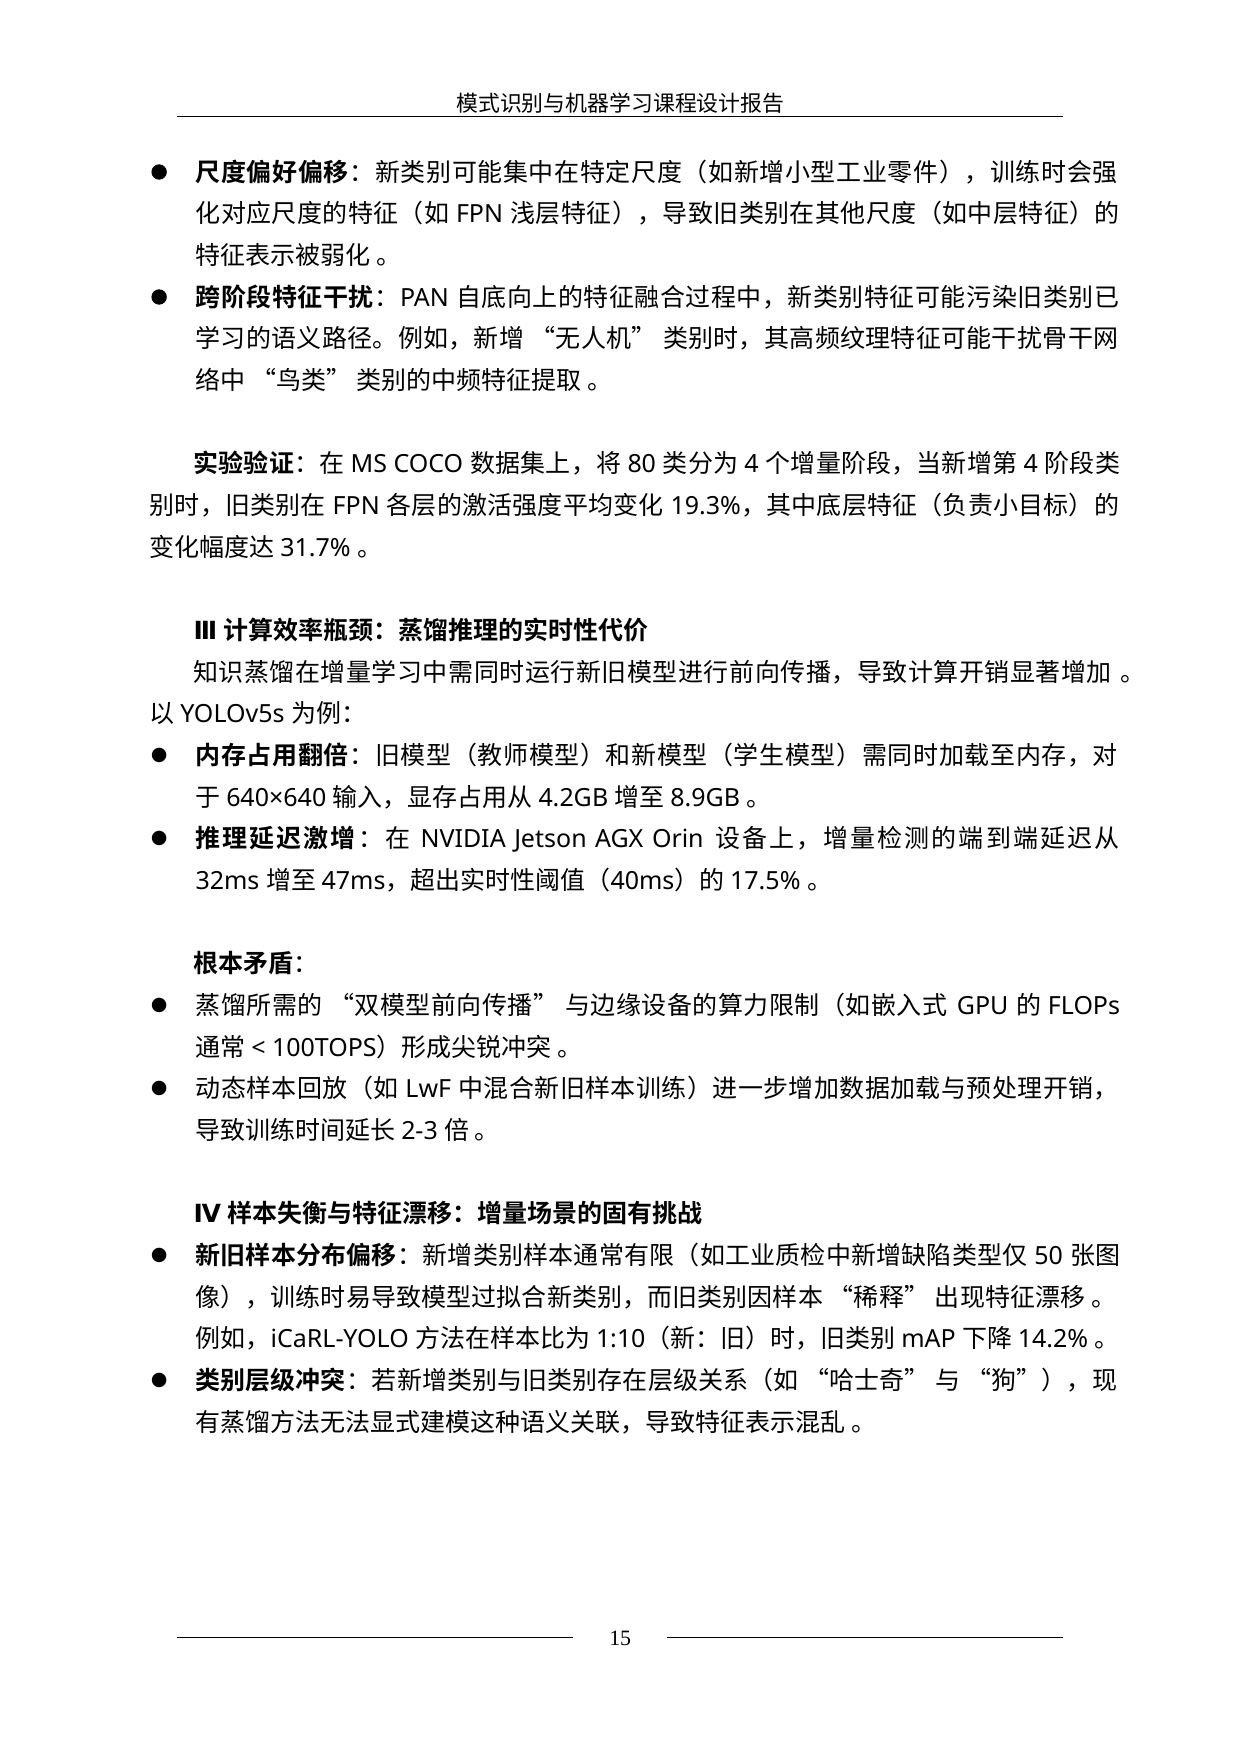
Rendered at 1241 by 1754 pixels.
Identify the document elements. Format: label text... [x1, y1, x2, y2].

list 蒸馏所需的 “双模型前向传播” 与边缘设备的算力限制（如嵌入式 GPU 的 FLOPs 通常 < 100TOPS）形成尖锐冲突 。 [149, 981, 1120, 1064]
list 动态样本回放（如 LwF 中混合新旧样本训练）进一步增加数据加载与预处理开销，导致训练时间延长 2-3 倍 。 [149, 1064, 1120, 1148]
list 推理延迟激增：在 NVIDIA Jetson AGX Orin 设备上，增量检测的端到端延迟从 32ms 增至 47ms，超出实时性阈值（40ms）的 17.5% 。 [149, 814, 1120, 898]
text Ⅲ 计算效率瓶颈：蒸馏推理的实时性代价 [149, 606, 1120, 648]
list 跨阶段特征干扰：PAN 自底向上的特征融合过程中，新类别特征可能污染旧类别已学习的语义路径。例如，新增 “无人机” 类别时，其高频纹理特征可能干扰骨干网络中 “鸟类” 类别的中频特征提取 。 [149, 273, 1120, 398]
text 知识蒸馏在增量学习中需同时运行新旧模型进行前向传播，导致计算开销显著增加 。以 YOLOv5s 为例： [149, 648, 1120, 731]
list 内存占用翻倍：旧模型（教师模型）和新模型（学生模型）需同时加载至内存，对于 640×640 输入，显存占用从 4.2GB 增至 8.9GB 。 [149, 731, 1120, 814]
text 根本矛盾： [149, 939, 1120, 981]
list 新旧样本分布偏移：新增类别样本通常有限（如工业质检中新增缺陷类型仅 50 张图像），训练时易导致模型过拟合新类别，而旧类别因样本 “稀释” 出现特征漂移 。例如，iCaRL-YOLO 方法在样本比为 1:10（新：旧）时，旧类别 mAP 下降 14.2% 。 [149, 1231, 1120, 1356]
text 实验验证：在 MS COCO 数据集上，将 80 类分为 4 个增量阶段，当新增第 4 阶段类别时，旧类别在 FPN 各层的激活强度平均变化 19.3%，其中底层特征（负责小目标）的变化幅度达 31.7% 。 [149, 439, 1120, 564]
text Ⅳ 样本失衡与特征漂移：增量场景的固有挑战 [149, 1189, 1120, 1231]
list 类别层级冲突：若新增类别与旧类别存在层级关系（如 “哈士奇” 与 “狗”），现有蒸馏方法无法显式建模这种语义关联，导致特征表示混乱 。 [149, 1356, 1120, 1439]
list 尺度偏好偏移：新类别可能集中在特定尺度（如新增小型工业零件），训练时会强化对应尺度的特征（如 FPN 浅层特征），导致旧类别在其他尺度（如中层特征）的特征表示被弱化 。 [149, 148, 1120, 273]
